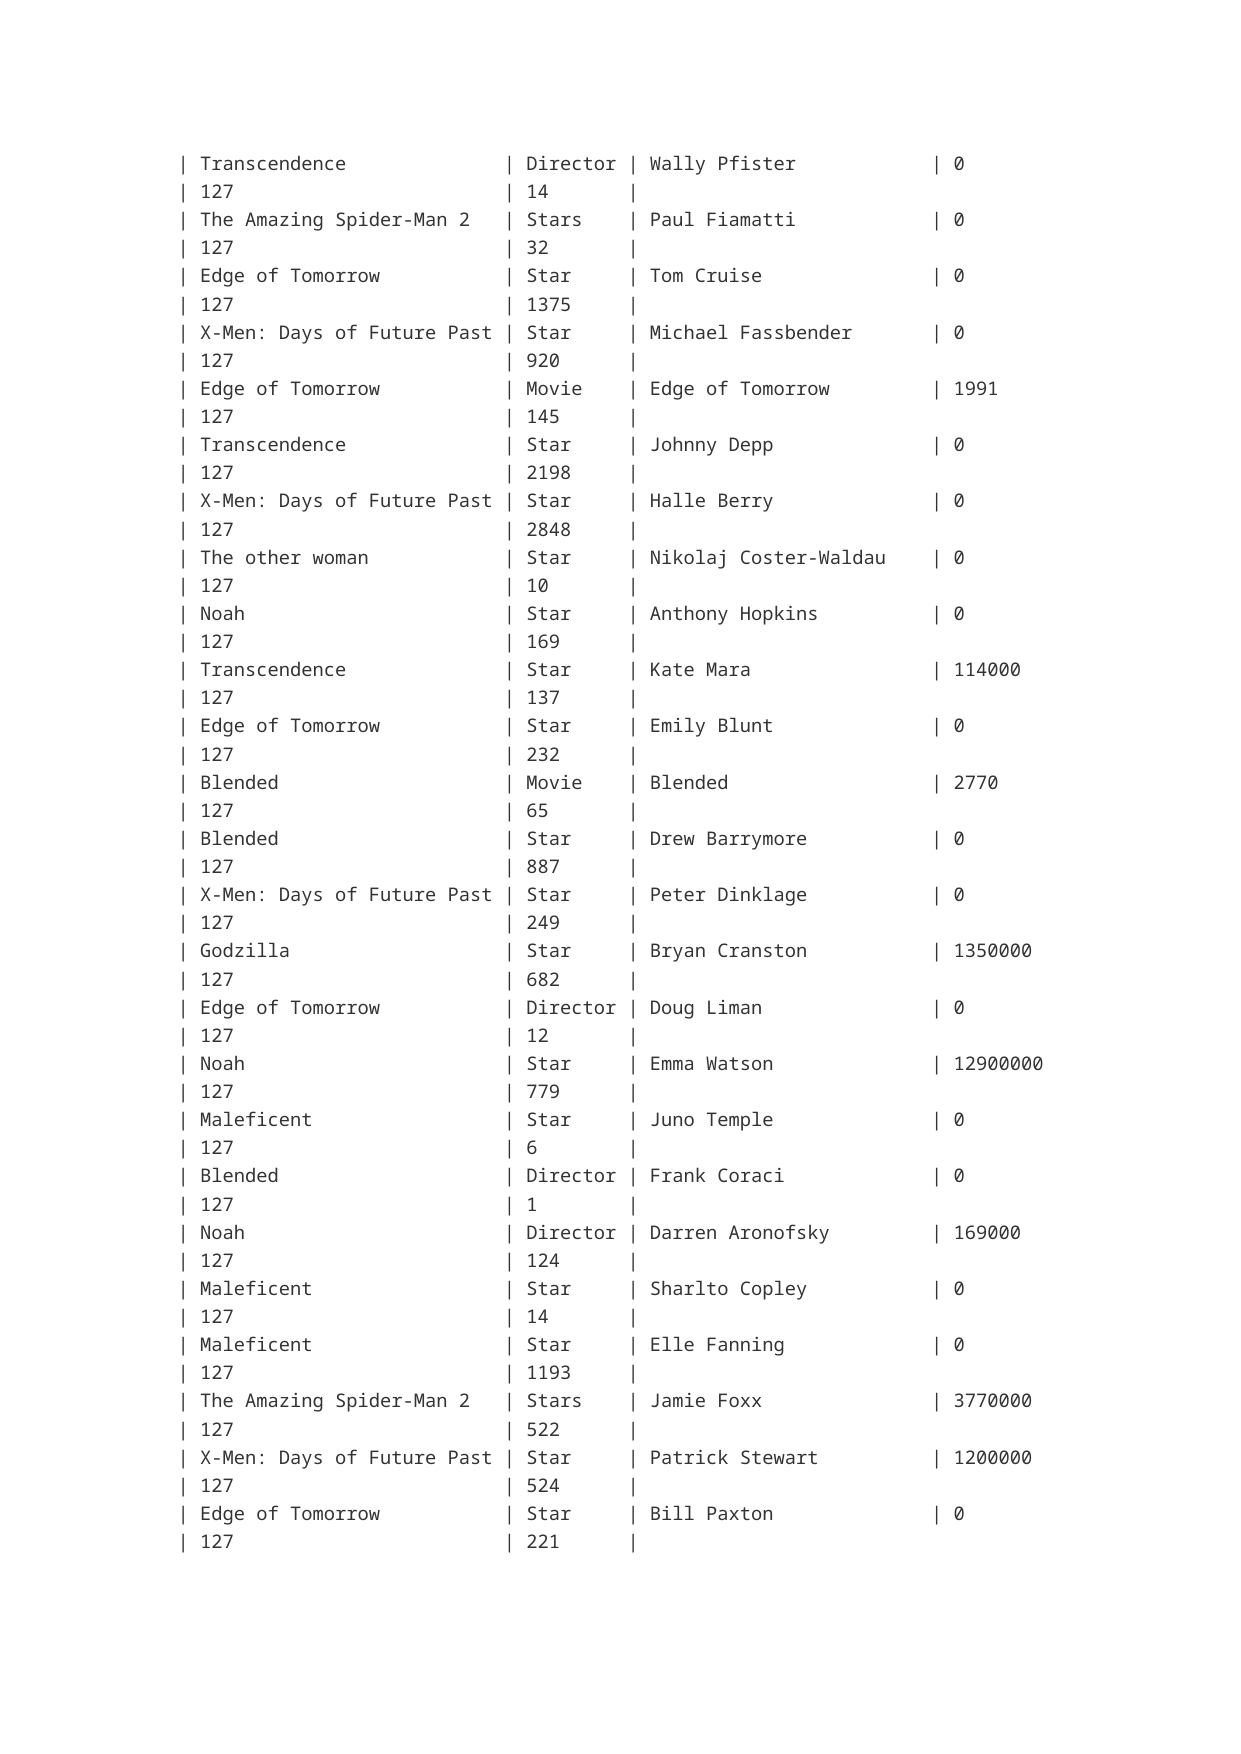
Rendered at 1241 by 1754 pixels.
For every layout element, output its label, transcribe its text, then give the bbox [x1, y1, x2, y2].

text | Edge of Tomorrow | Star | Tom Cruise | 0 | 127 | 1375 | [177, 260, 1063, 316]
text | Transcendence | Director | Wally Pfister | 0 | 127 | 14 | [177, 148, 1063, 204]
text | The other woman | Star | Nikolaj Coster-Waldau | 0 | 127 | 10 | [177, 541, 1063, 598]
text | Maleficent | Star | Sharlto Copley | 0 | 127 | 14 | [177, 1273, 1063, 1329]
text | Edge of Tomorrow | Star | Bill Paxton | 0 | 127 | 221 | [177, 1498, 1063, 1554]
text | Edge of Tomorrow | Star | Emily Blunt | 0 | 127 | 232 | [177, 710, 1063, 766]
text | X-Men: Days of Future Past | Star | Patrick Stewart | 1200000 | 127 | 524 | [177, 1441, 1063, 1498]
text | Maleficent | Star | Juno Temple | 0 | 127 | 6 | [177, 1104, 1063, 1160]
text | X-Men: Days of Future Past | Star | Halle Berry | 0 | 127 | 2848 | [177, 485, 1063, 541]
text | The Amazing Spider-Man 2 | Stars | Paul Fiamatti | 0 | 127 | 32 | [177, 204, 1063, 260]
text | Noah | Star | Emma Watson | 12900000 | 127 | 779 | [177, 1048, 1063, 1104]
text | Blended | Star | Drew Barrymore | 0 | 127 | 887 | [177, 823, 1063, 879]
text | Edge of Tomorrow | Movie | Edge of Tomorrow | 1991 | 127 | 145 | [177, 373, 1063, 429]
text | X-Men: Days of Future Past | Star | Peter Dinklage | 0 | 127 | 249 | [177, 879, 1063, 935]
text | Blended | Movie | Blended | 2770 | 127 | 65 | [177, 766, 1063, 823]
text | Godzilla | Star | Bryan Cranston | 1350000 | 127 | 682 | [177, 935, 1063, 991]
text | Transcendence | Star | Johnny Depp | 0 | 127 | 2198 | [177, 429, 1063, 485]
text | The Amazing Spider-Man 2 | Stars | Jamie Foxx | 3770000 | 127 | 522 | [177, 1385, 1063, 1441]
text | Noah | Director | Darren Aronofsky | 169000 | 127 | 124 | [177, 1216, 1063, 1273]
text | Edge of Tomorrow | Director | Doug Liman | 0 | 127 | 12 | [177, 991, 1063, 1048]
text | Blended | Director | Frank Coraci | 0 | 127 | 1 | [177, 1160, 1063, 1216]
text | Transcendence | Star | Kate Mara | 114000 | 127 | 137 | [177, 654, 1063, 710]
text | X-Men: Days of Future Past | Star | Michael Fassbender | 0 | 127 | 920 | [177, 316, 1063, 373]
text | Maleficent | Star | Elle Fanning | 0 | 127 | 1193 | [177, 1329, 1063, 1385]
text | Noah | Star | Anthony Hopkins | 0 | 127 | 169 | [177, 598, 1063, 654]
